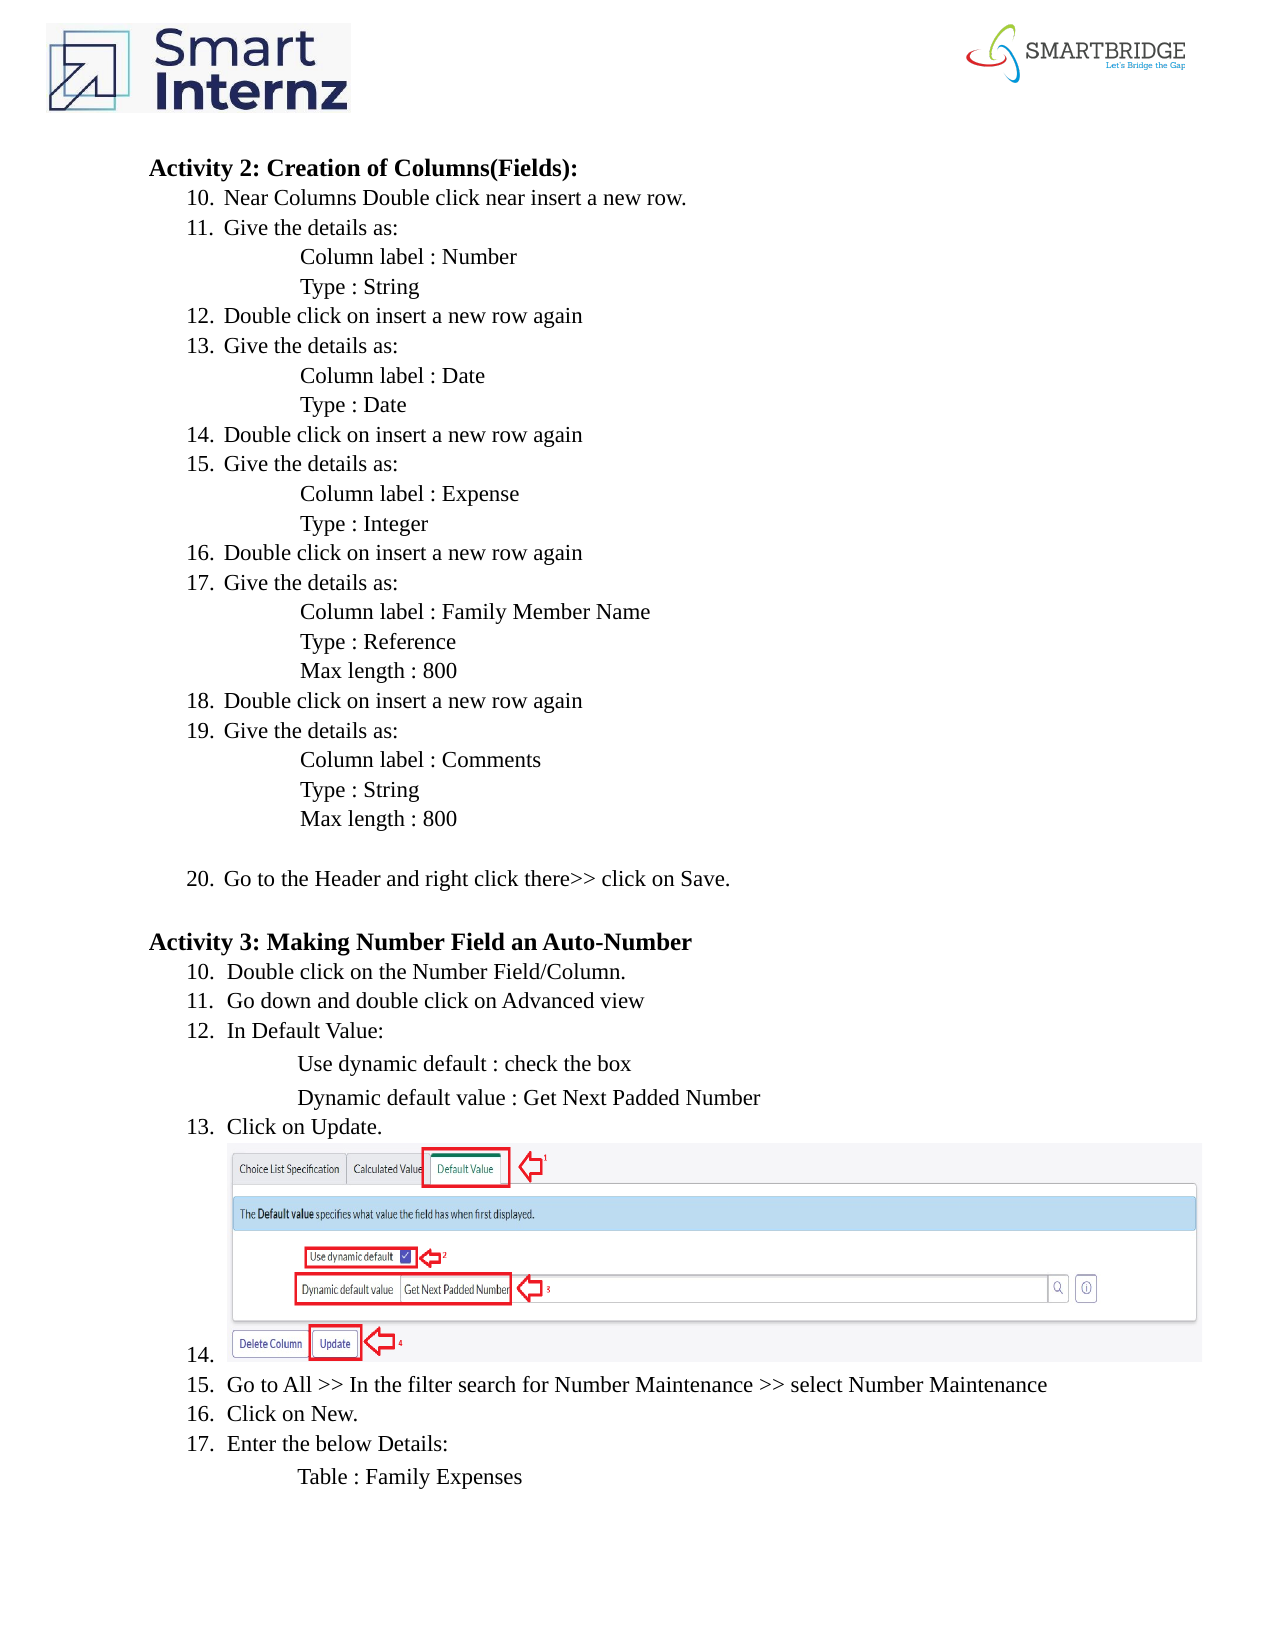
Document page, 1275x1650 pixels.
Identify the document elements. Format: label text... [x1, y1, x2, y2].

text Type : Integer [300, 509, 1229, 536]
list Double click on insert a new row again [186, 302, 1229, 329]
list Give the details as: [186, 717, 1229, 743]
text Max length : 800 [300, 805, 1229, 832]
text Column label : Expense [300, 480, 1229, 506]
text Max length : 800 [300, 657, 1229, 684]
list Give the details as: [186, 214, 1229, 240]
text Column label : Date [300, 362, 1229, 388]
list Double click on the Number Field/Column. [186, 958, 1229, 984]
list Give the details as: [186, 569, 1229, 595]
text Activity 2: Creation of Columns(Fields): [148, 153, 1229, 182]
list Click on Update. [186, 1113, 1229, 1140]
text Column label : Family Member Name [300, 598, 1229, 625]
picture [46, 23, 351, 113]
text Table : Family Expenses [150, 1463, 1229, 1489]
list Give the details as: [186, 450, 1229, 477]
text Use dynamic default : check the box [150, 1050, 1229, 1076]
list Double click on insert a new row again [186, 687, 1229, 713]
text Type : String [300, 776, 1229, 802]
list Double click on insert a new row again [186, 421, 1229, 447]
text Type : Date [300, 391, 1229, 418]
list Enter the below Details: [186, 1430, 1229, 1456]
text Dynamic default value : Get Next Padded Number [150, 1083, 1229, 1110]
picture [965, 23, 1185, 83]
list Go down and double click on Advanced view [186, 987, 1229, 1014]
list In Default Value: [186, 1017, 1229, 1043]
list Near Columns Double click near insert a new row. [186, 184, 1229, 211]
list Double click on insert a new row again [186, 539, 1229, 566]
text Type : String [300, 273, 1229, 299]
subtitle Activity 3: Making Number Field an Auto-Number [148, 927, 1229, 955]
list Go to All >> In the filter search for Number Maintenance >> select Number Maintenance [186, 1371, 1229, 1397]
list Give the details as: [186, 332, 1229, 358]
list Go to the Header and right click there>> click on Save. [186, 865, 1229, 891]
list Click on New. [186, 1400, 1229, 1427]
text Column label : Number [300, 243, 1229, 270]
text Type : Reference [300, 628, 1229, 654]
picture [226, 1142, 1203, 1363]
text Column label : Comments [300, 746, 1229, 773]
